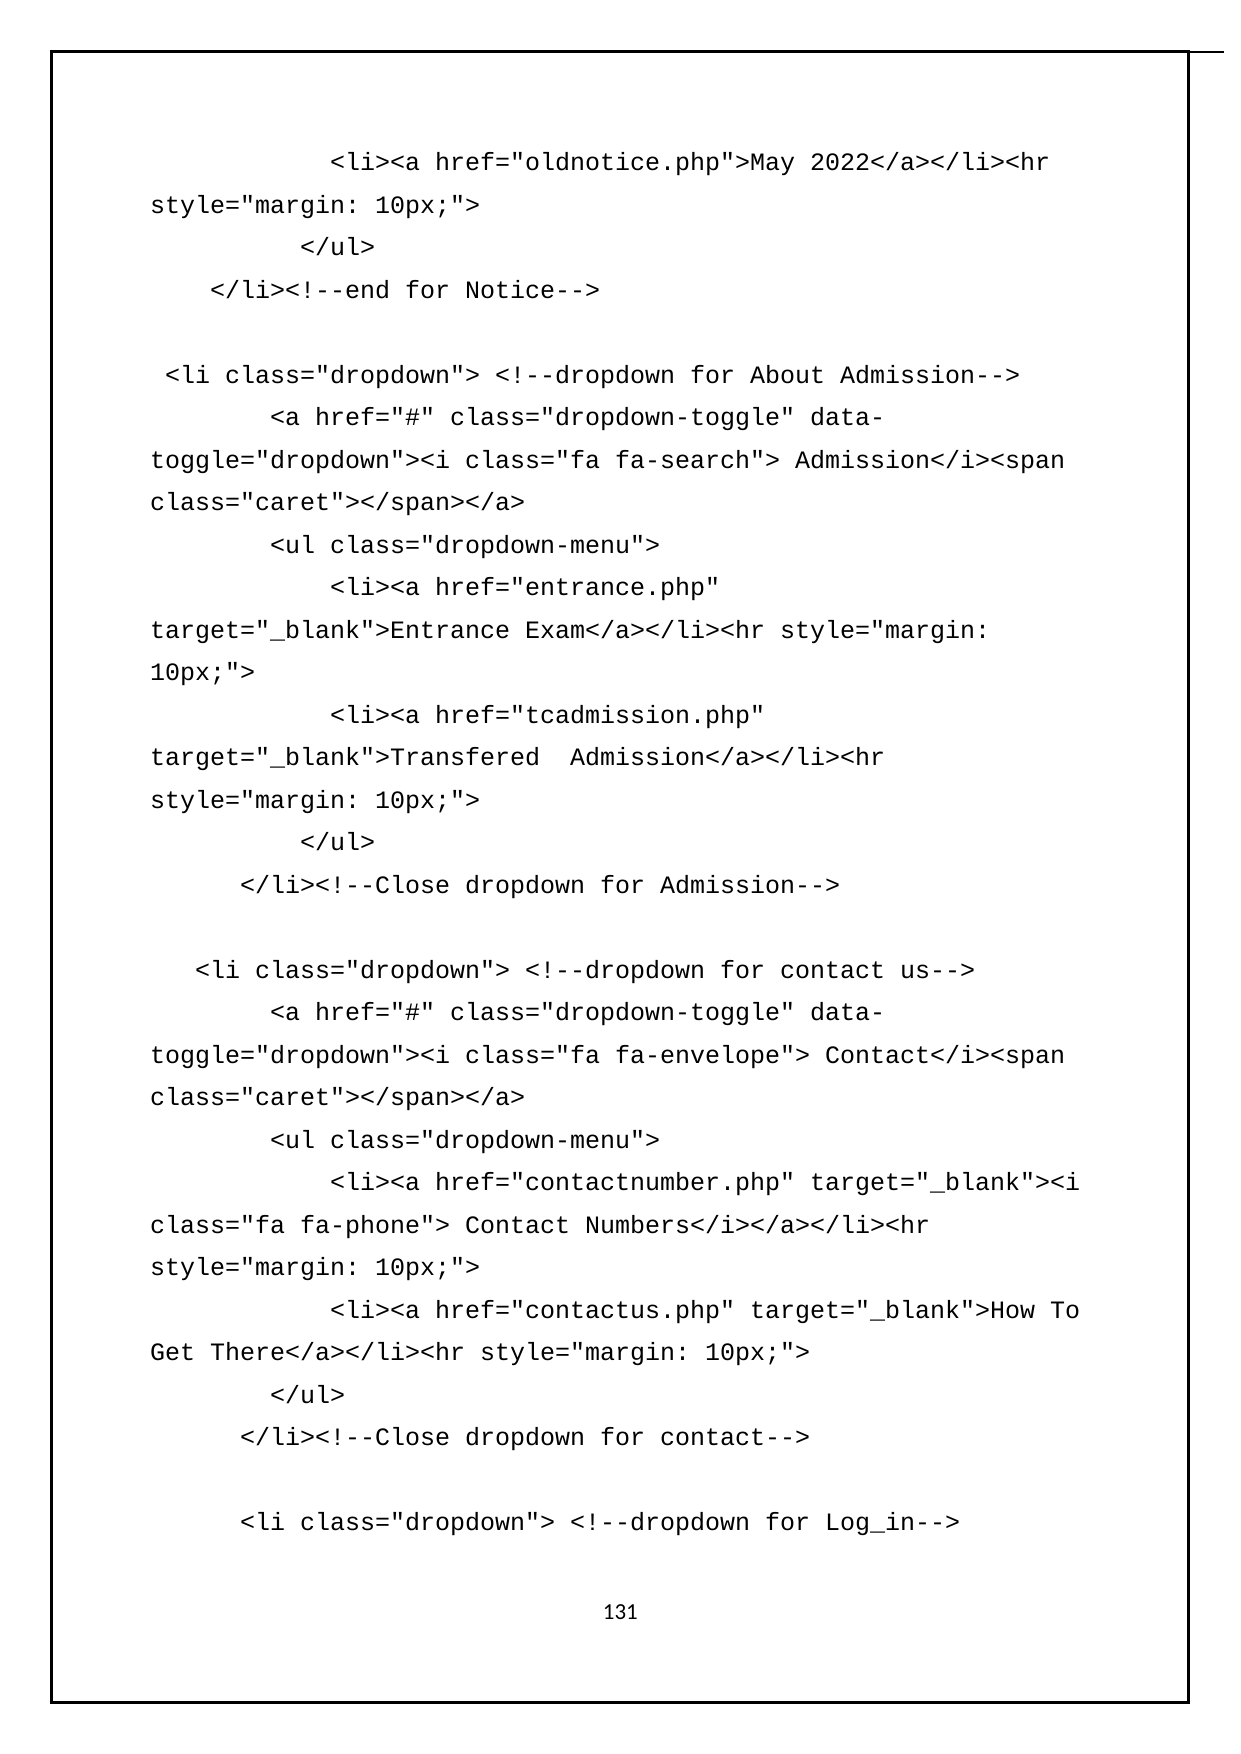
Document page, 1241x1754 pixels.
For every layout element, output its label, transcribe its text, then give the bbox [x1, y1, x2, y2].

text </li><!--Close dropdown for Admission--> [150, 872, 1090, 901]
text <a href="#" class="dropdown-toggle" data-toggle="dropdown"><i class="fa fa-search"> Admission</i><span class="caret"></span></a> [150, 405, 1090, 518]
text <li><a href="contactnumber.php" target="_blank"><i class="fa fa-phone"> Contact Numbers</i></a></li><hr style="margin: 10px;"> [150, 1170, 1090, 1283]
text <li class="dropdown"> <!--dropdown for About Admission--> [150, 362, 1090, 391]
text <li><a href="entrance.php" target="_blank">Entrance Exam</a></li><hr style="margin: 10px;"> [150, 575, 1090, 688]
text </li><!--Close dropdown for contact--> [150, 1425, 1090, 1453]
text </ul> [150, 830, 1090, 858]
text <ul class="dropdown-menu"> [150, 532, 1090, 561]
text <ul class="dropdown-menu"> [150, 1127, 1090, 1156]
text <li><a href="tcadmission.php" target="_blank">Transfered Admission</a></li><hr style="margin: 10px;"> [150, 702, 1090, 816]
text </li><!--end for Notice--> [150, 277, 1090, 306]
text <li class="dropdown"> <!--dropdown for contact us--> [150, 957, 1090, 986]
text <li><a href="oldnotice.php">May 2022</a></li><hr style="margin: 10px;"> [150, 150, 1090, 221]
text </ul> [150, 235, 1090, 263]
text <li><a href="contactus.php" target="_blank">How To Get There</a></li><hr style="margin: 10px;"> [150, 1297, 1090, 1368]
text <a href="#" class="dropdown-toggle" data-toggle="dropdown"><i class="fa fa-envelope"> Contact</i><span class="caret"></span></a> [150, 1000, 1090, 1113]
text </ul> [150, 1382, 1090, 1411]
text <li class="dropdown"> <!--dropdown for Log_in--> [150, 1510, 1090, 1538]
